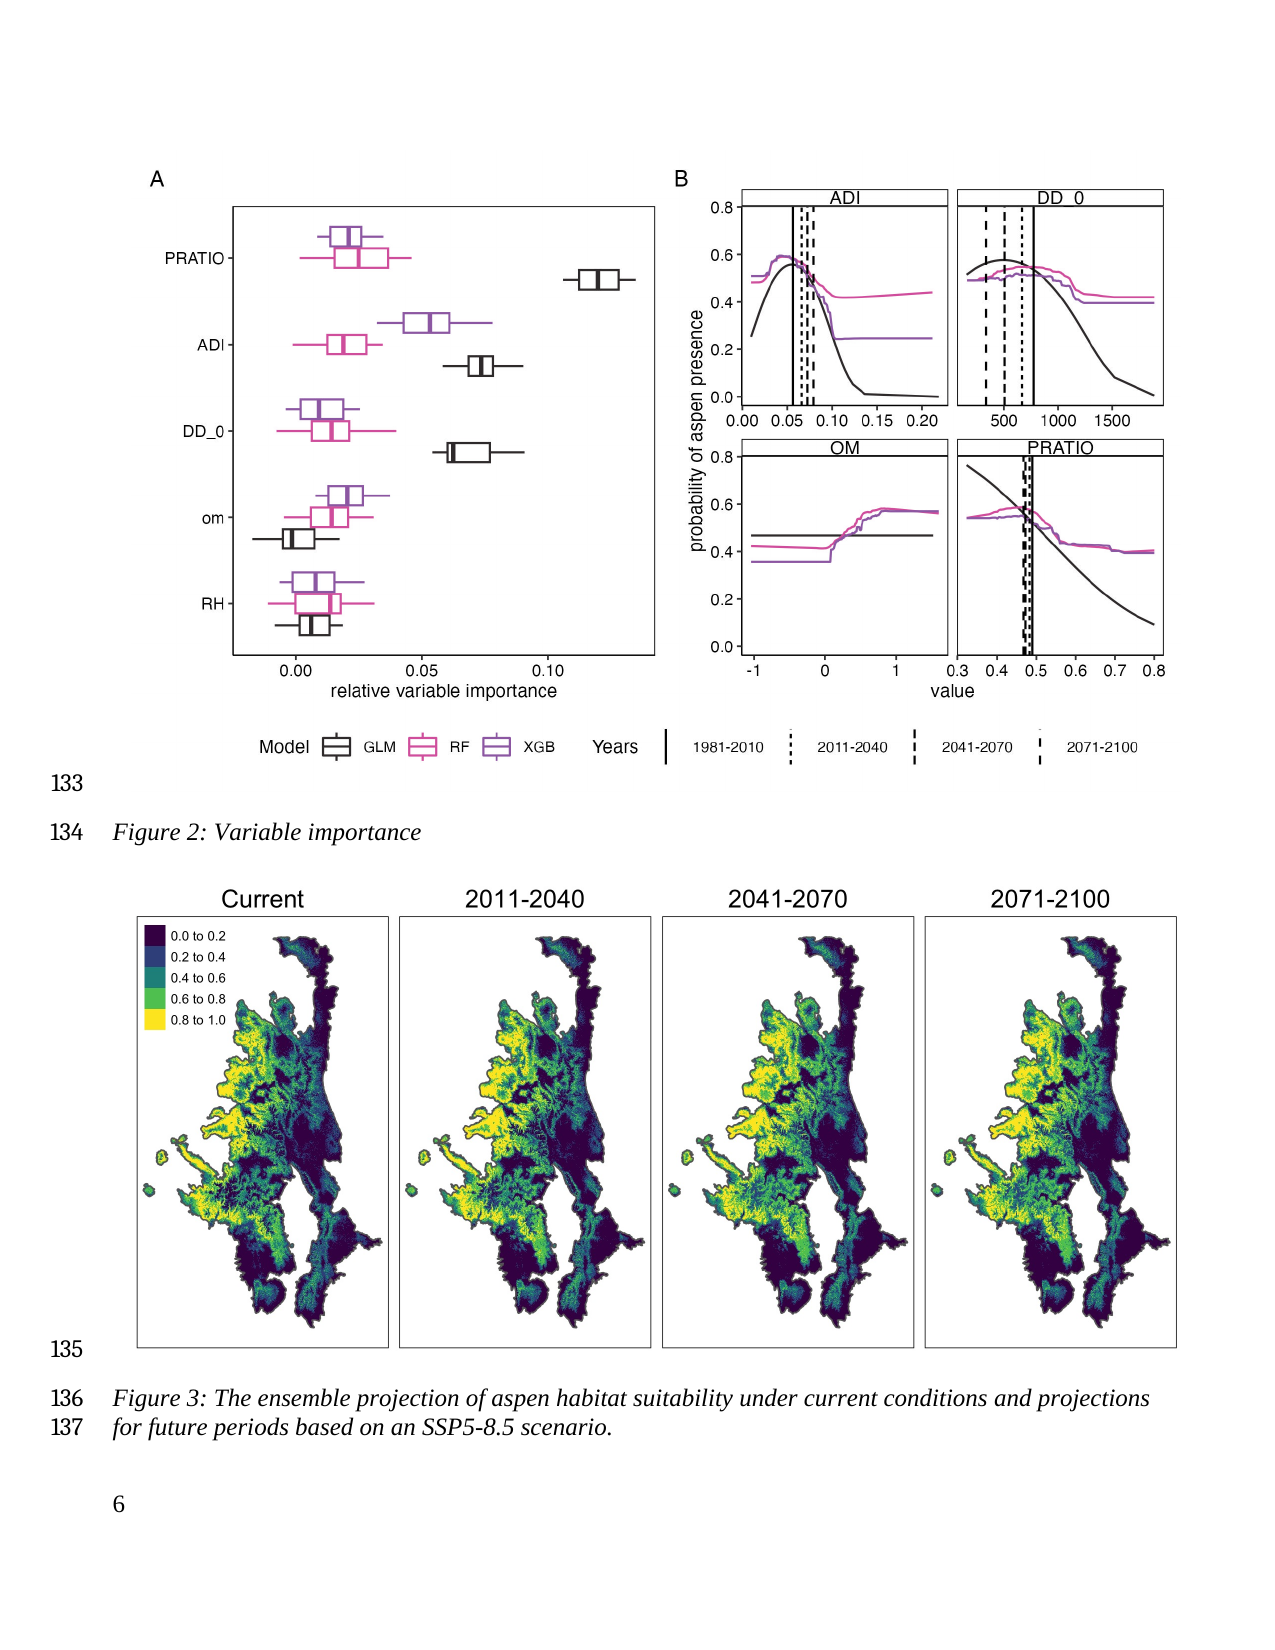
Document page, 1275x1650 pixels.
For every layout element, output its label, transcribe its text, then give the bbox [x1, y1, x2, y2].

text Figure 3: The ensemble projection of aspen habitat suitability under current conditions and projections for future periods based on an SSP5-8.5 scenario. [112, 1383, 1162, 1440]
text Figure 2: Variable importance [112, 817, 1162, 845]
picture [131, 150, 1182, 792]
picture [131, 870, 1182, 1358]
